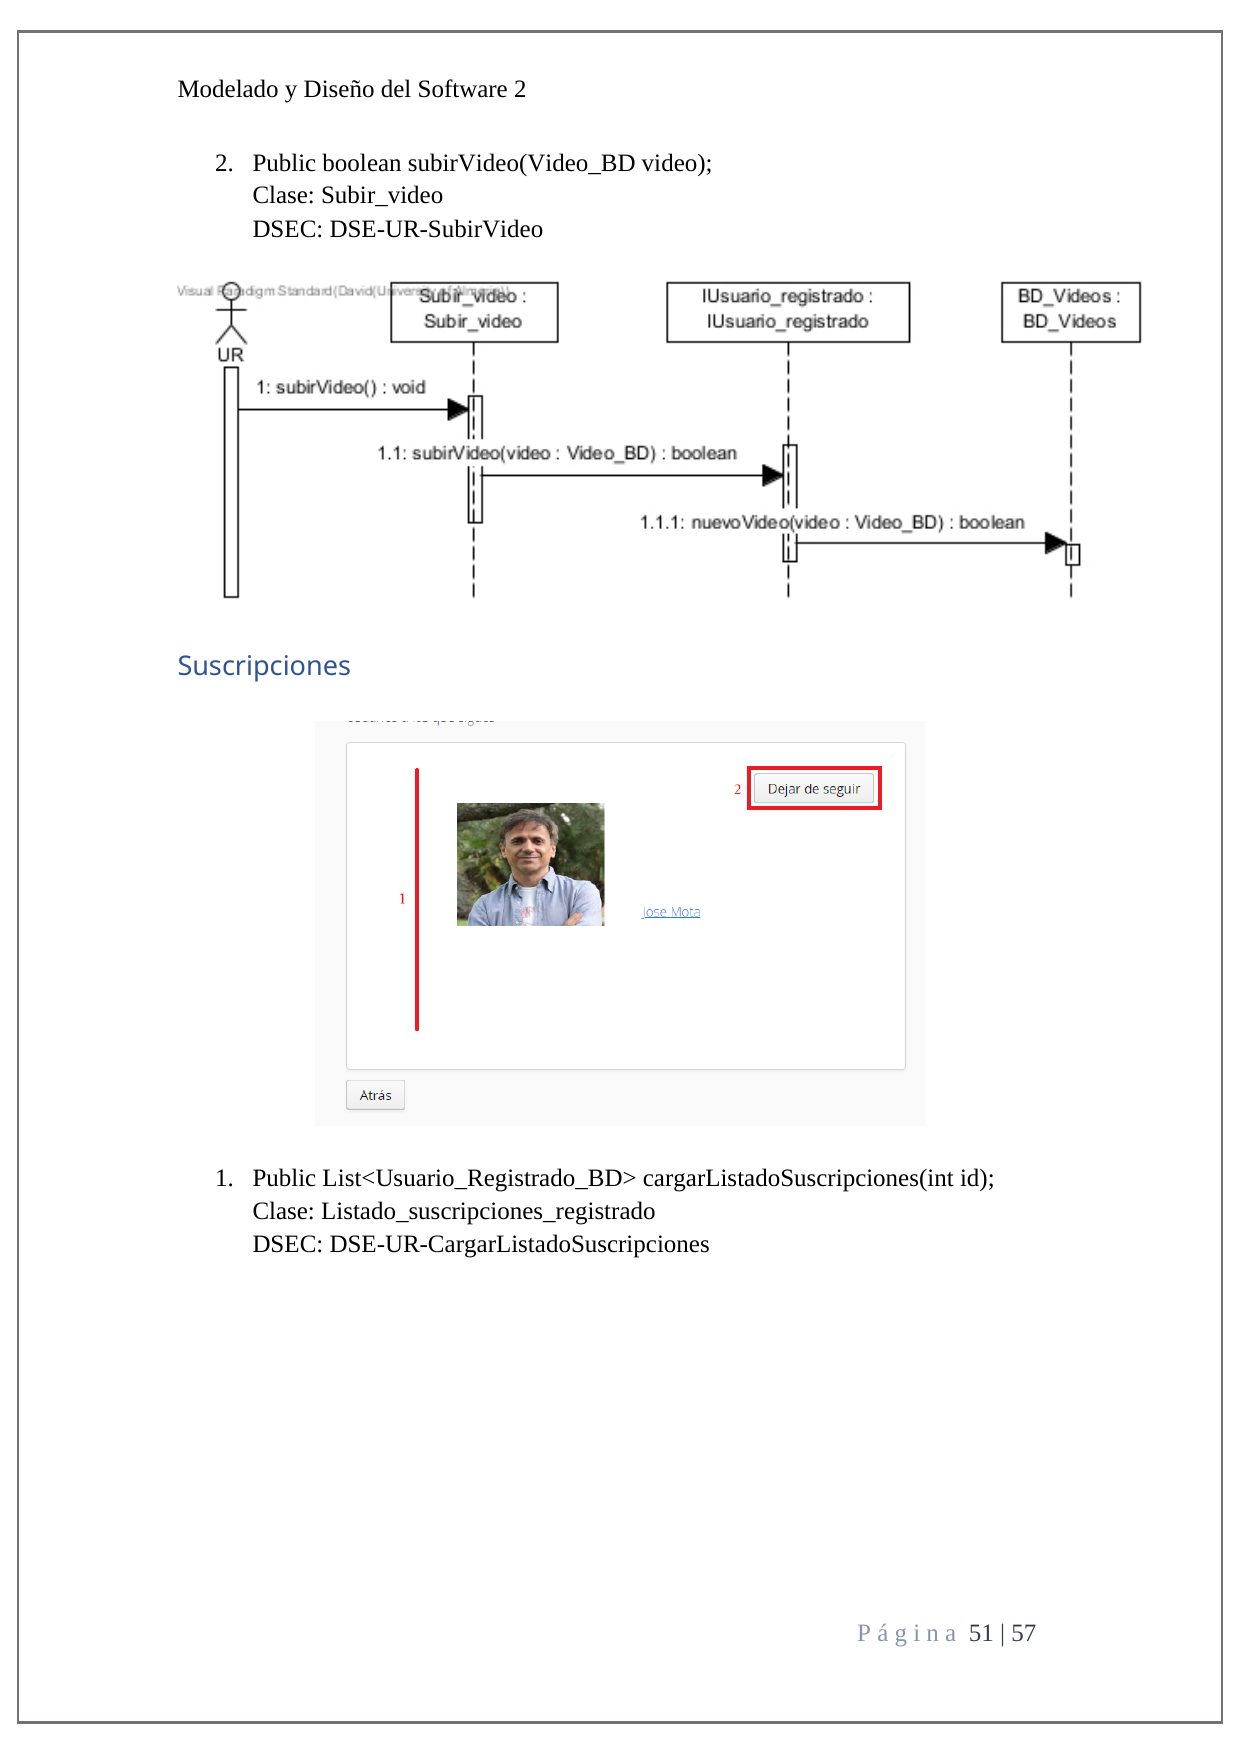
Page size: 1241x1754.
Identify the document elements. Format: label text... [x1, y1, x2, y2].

list Public List<Usuario_Registrado_BD> cargarListadoSuscripciones(int id); [215, 1163, 1063, 1192]
list Clase: Subir_video [252, 181, 1063, 209]
picture [177, 279, 1148, 605]
subtitle Suscripciones [177, 646, 1063, 683]
list Clase: Listado_suscripciones_registrado [252, 1196, 1063, 1225]
picture [314, 721, 926, 1126]
list Public boolean subirVideo(Video_BD video); [215, 148, 1063, 176]
list DSEC: DSE-UR-SubirVideo [252, 214, 1063, 242]
list DSEC: DSE-UR-CargarListadoSuscripciones [252, 1229, 1063, 1258]
